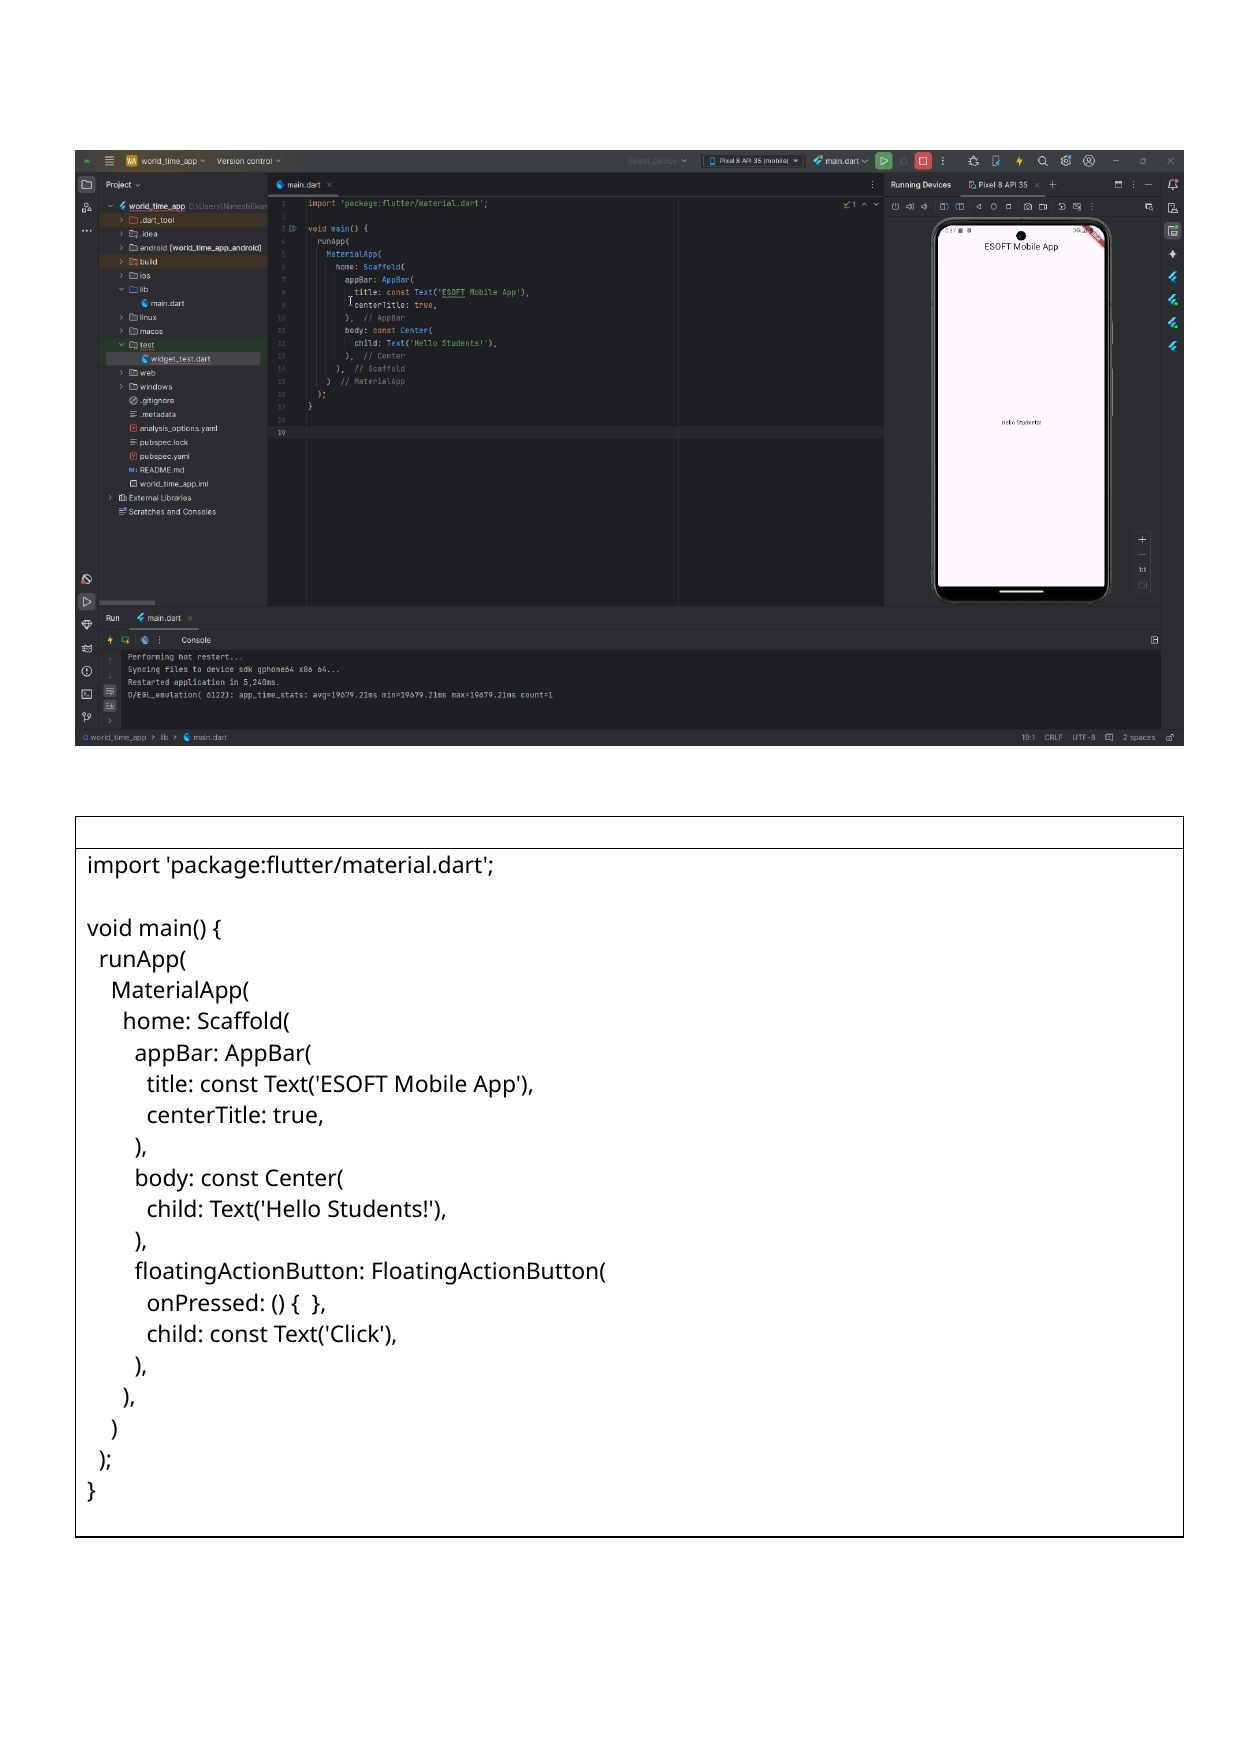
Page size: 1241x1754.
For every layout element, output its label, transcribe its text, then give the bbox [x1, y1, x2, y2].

table_header [76, 817, 1183, 848]
picture [75, 150, 1184, 746]
table_cell import 'package:flutter/material.dart'; void main() { runApp( MaterialApp( home: Scaffold( appBar: AppBar( title: const Text('ESOFT Mobile App'), centerTitle: true, ), body: const Center( child: Text('Hello Students!'), ), floatingActionButton: FloatingActionButton( onPressed: () { }, child: const Text('Click'), ), ), ) ); } [76, 849, 1183, 1536]
